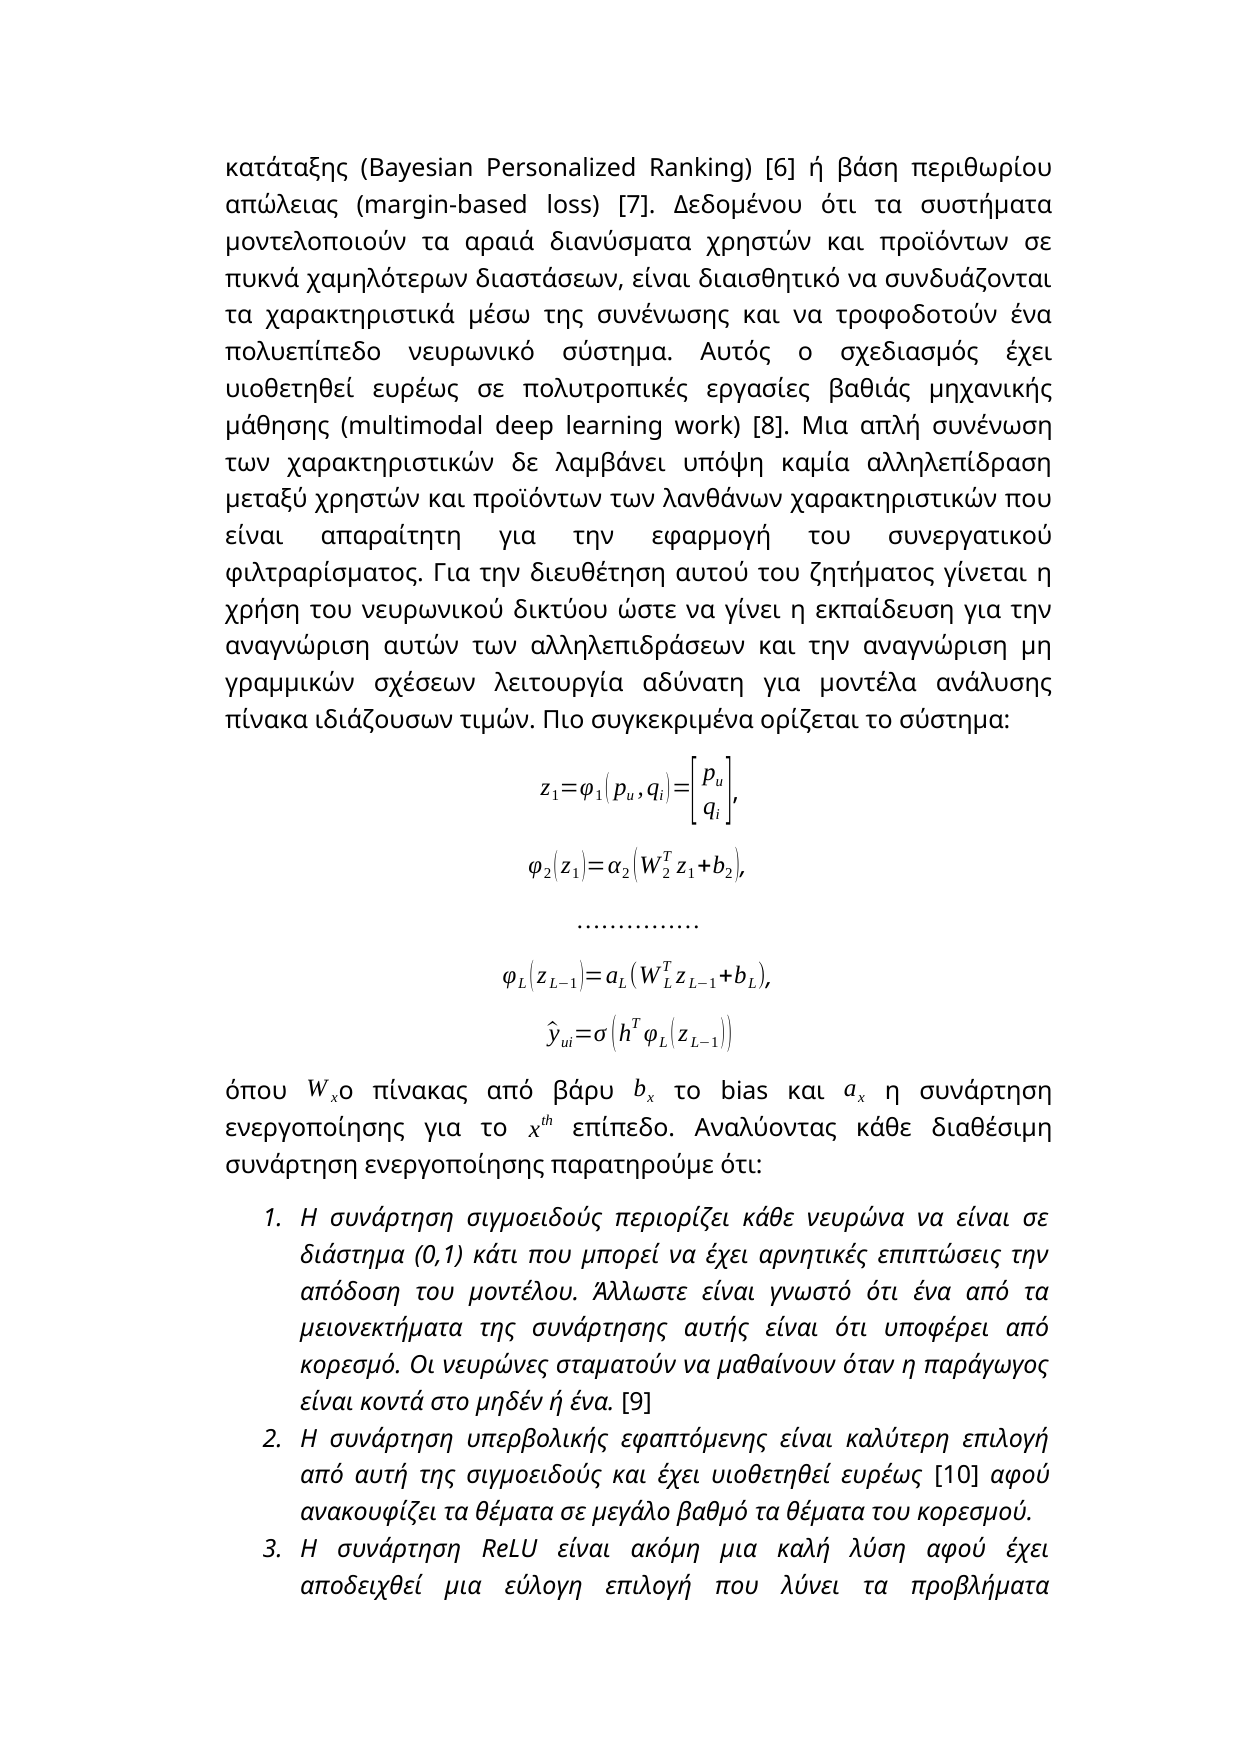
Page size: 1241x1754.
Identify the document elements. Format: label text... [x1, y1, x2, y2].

list Η συνάρτηση υπερβολικής εφαπτόμενης είναι καλύτερη επιλογή από αυτή της σιγμοειδούς και έχει υιοθετηθεί ευρέως αφού ανακουφίζει τα θέματα σε μεγάλο βαθμό τα θέματα του κορεσμού. [262, 1420, 1053, 1528]
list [262, 1531, 1053, 1602]
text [225, 150, 1053, 736]
list Η συνάρτηση σιγμοειδούς περιορίζει κάθε νευρώνα να είναι σε διάστημα (0,1) κάτι που μπορεί να έχει αρνητικές επιπτώσεις την απόδοση του μοντέλου. Άλλωστε είναι γνωστό ότι ένα από τα μειονεκτήματα της συνάρτησης αυτής είναι ότι υποφέρει από κορεσμό. Οι νευρώνες σταματούν να μαθαίνουν όταν η παράγωγος είναι κοντά στο μηδέν ή ένα. [262, 1200, 1053, 1418]
text , [225, 957, 1053, 994]
text , [225, 755, 1053, 826]
text όπου ο πίνακας από βάρυ το bias και η συνάρτηση ενεργοποίησης για το επίπεδο. Αναλύοντας κάθε διαθέσιμη συνάρτηση ενεργοποίησης παρατηρούμε ότι: [225, 1073, 1053, 1180]
text , [225, 846, 1053, 884]
